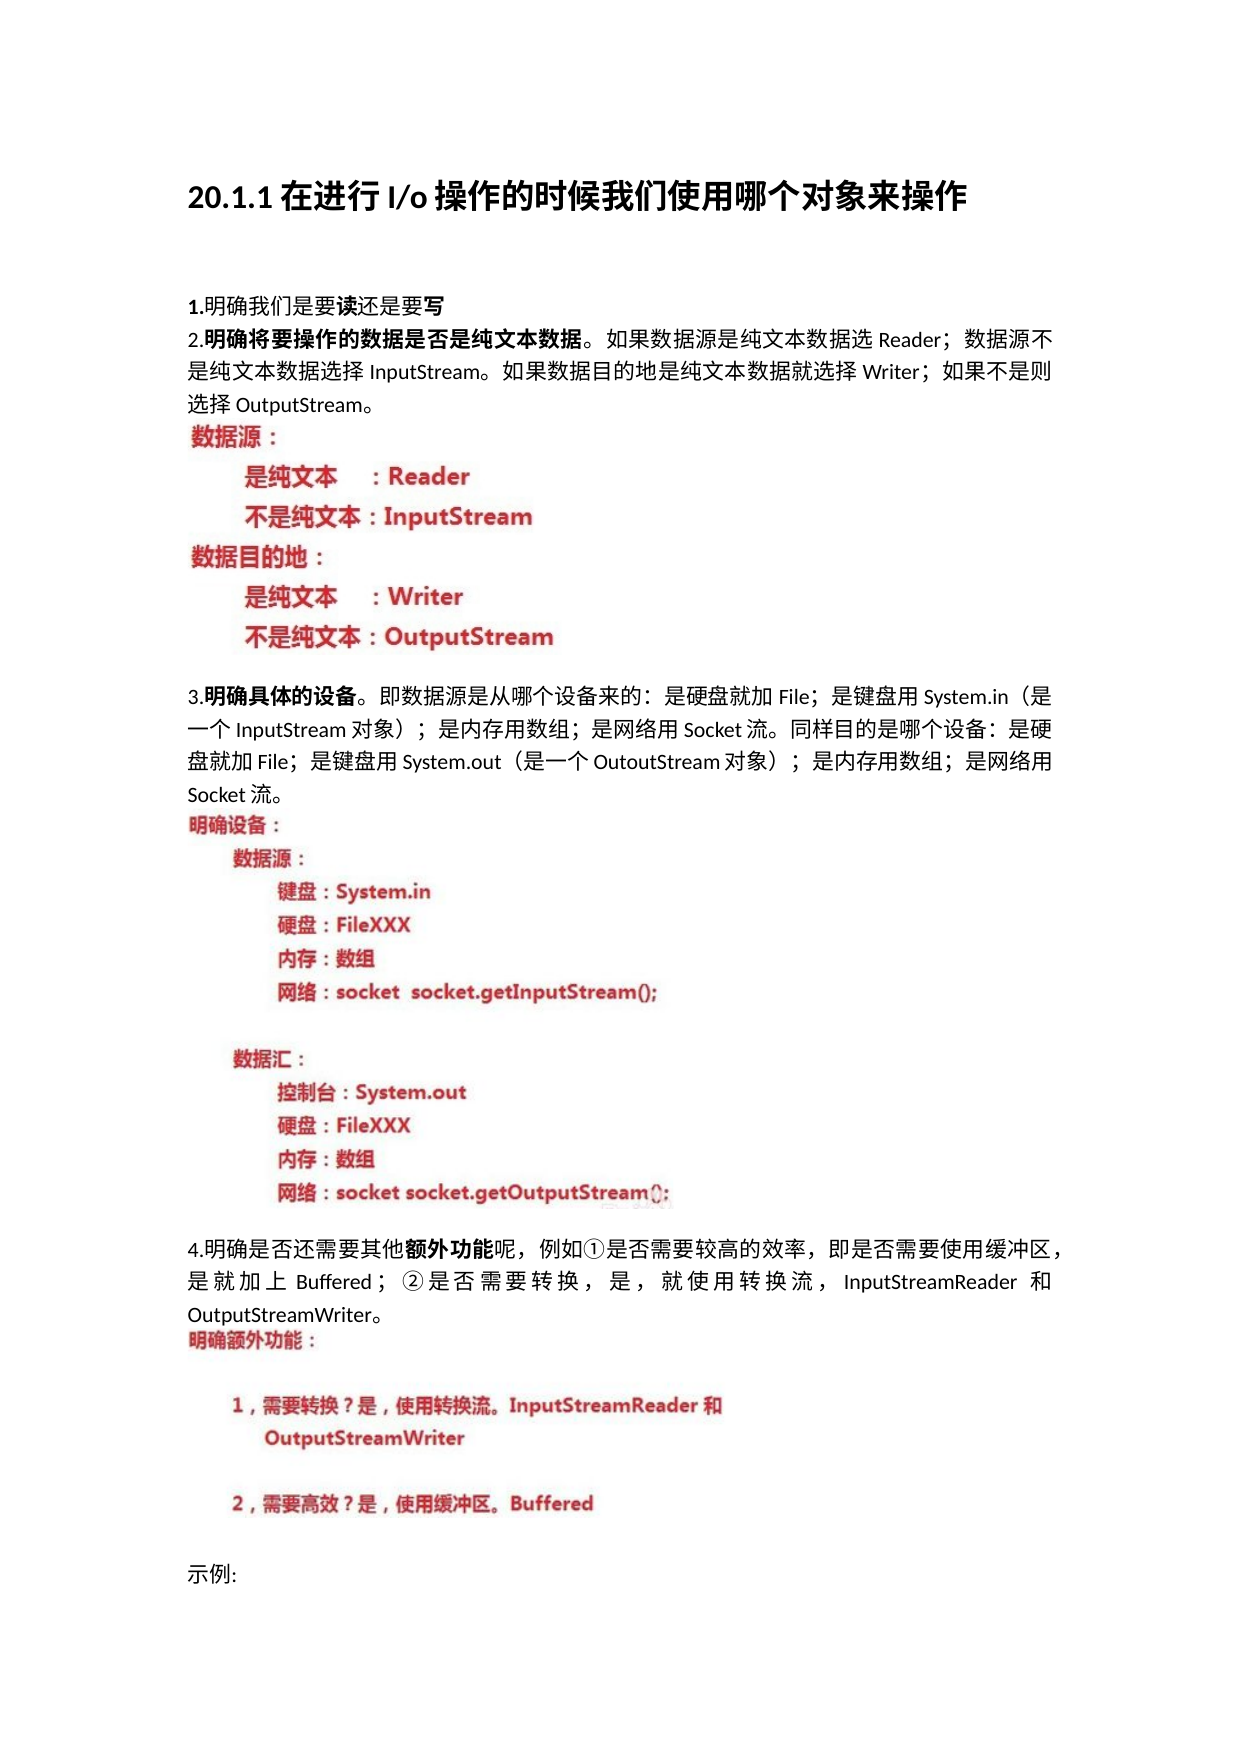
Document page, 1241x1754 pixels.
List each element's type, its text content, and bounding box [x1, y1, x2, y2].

picture [187, 1328, 728, 1518]
list 明确我们是要读还是要写 [187, 289, 1053, 321]
picture [187, 808, 674, 1209]
list 明确是否还需要其他额外功能呢，例如①是否需要较高的效率，即是否需要使用缓冲区，是就加上Buffered；②是否需要转换，是，就使用转换流，InputStreamReader 和OutputStreamWriter。 [187, 1231, 1053, 1329]
picture [187, 418, 562, 655]
list 明确具体的设备。即数据源是从哪个设备来的：是硬盘就加File；是键盘用System.in（是一个InputStream对象）；是内存用数组；是网络用Socket流。同样目的是哪个设备：是硬盘就加File；是键盘用System.out（是一个OutoutStream对象）；是内存用数组；是网络用Socket流。 [187, 679, 1053, 809]
list 示例: [187, 1556, 1053, 1589]
list 明确将要操作的数据是否是纯文本数据。如果数据源是纯文本数据选Reader；数据源不是纯文本数据选择InputStream。如果数据目的地是纯文本数据就选择Writer；如果不是则选择OutputStream。 [187, 321, 1053, 419]
subtitle 20.1.1 在进行I/o操作的时候我们使用哪个对象来操作 [187, 162, 1053, 227]
